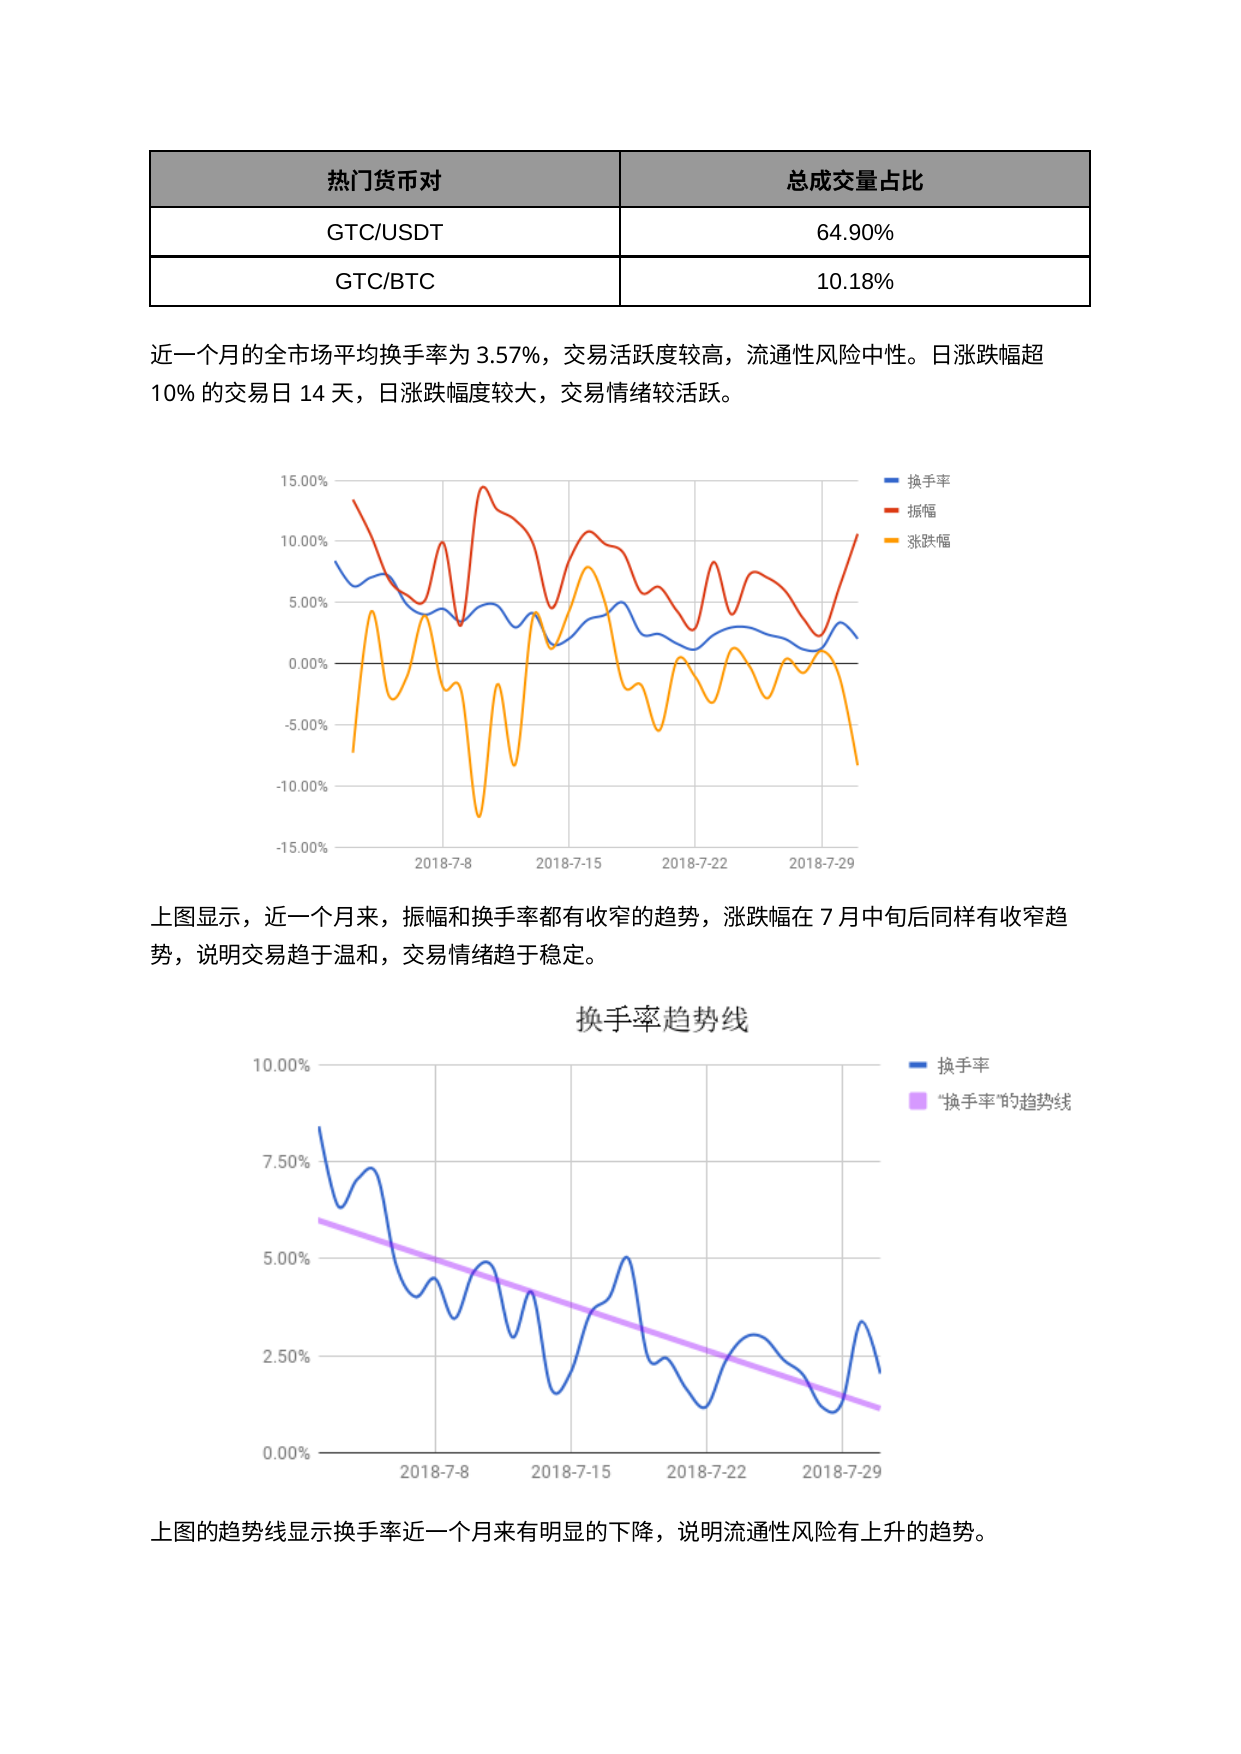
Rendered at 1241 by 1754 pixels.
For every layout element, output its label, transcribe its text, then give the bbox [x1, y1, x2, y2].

text 上图显示，近一个月来，振幅和换手率都有收窄的趋势，涨跌幅在 7 月中旬后同样有收窄趋势，说明交易趋于温和，交易情绪趋于稳定。 [150, 899, 1090, 970]
picture [225, 975, 1100, 1510]
table_cell 10.18% [621, 258, 1089, 305]
table_cell GTC/USDT [151, 208, 619, 255]
table_cell GTC/BTC [151, 258, 619, 305]
table_cell 64.90% [621, 208, 1089, 255]
text 近一个月的全市场平均换手率为 3.57%，交易活跃度较高，流通性风险中性。日涨跌幅超 10% 的交易日 14 天，日涨跌幅度较大，交易情绪较活跃。 [150, 337, 1090, 408]
table_header 总成交量占比 [621, 152, 1089, 206]
table_header 热门货币对 [151, 152, 619, 206]
picture [254, 449, 974, 895]
text 上图的趋势线显示换手率近一个月来有明显的下降，说明流通性风险有上升的趋势。 [150, 1513, 1090, 1547]
